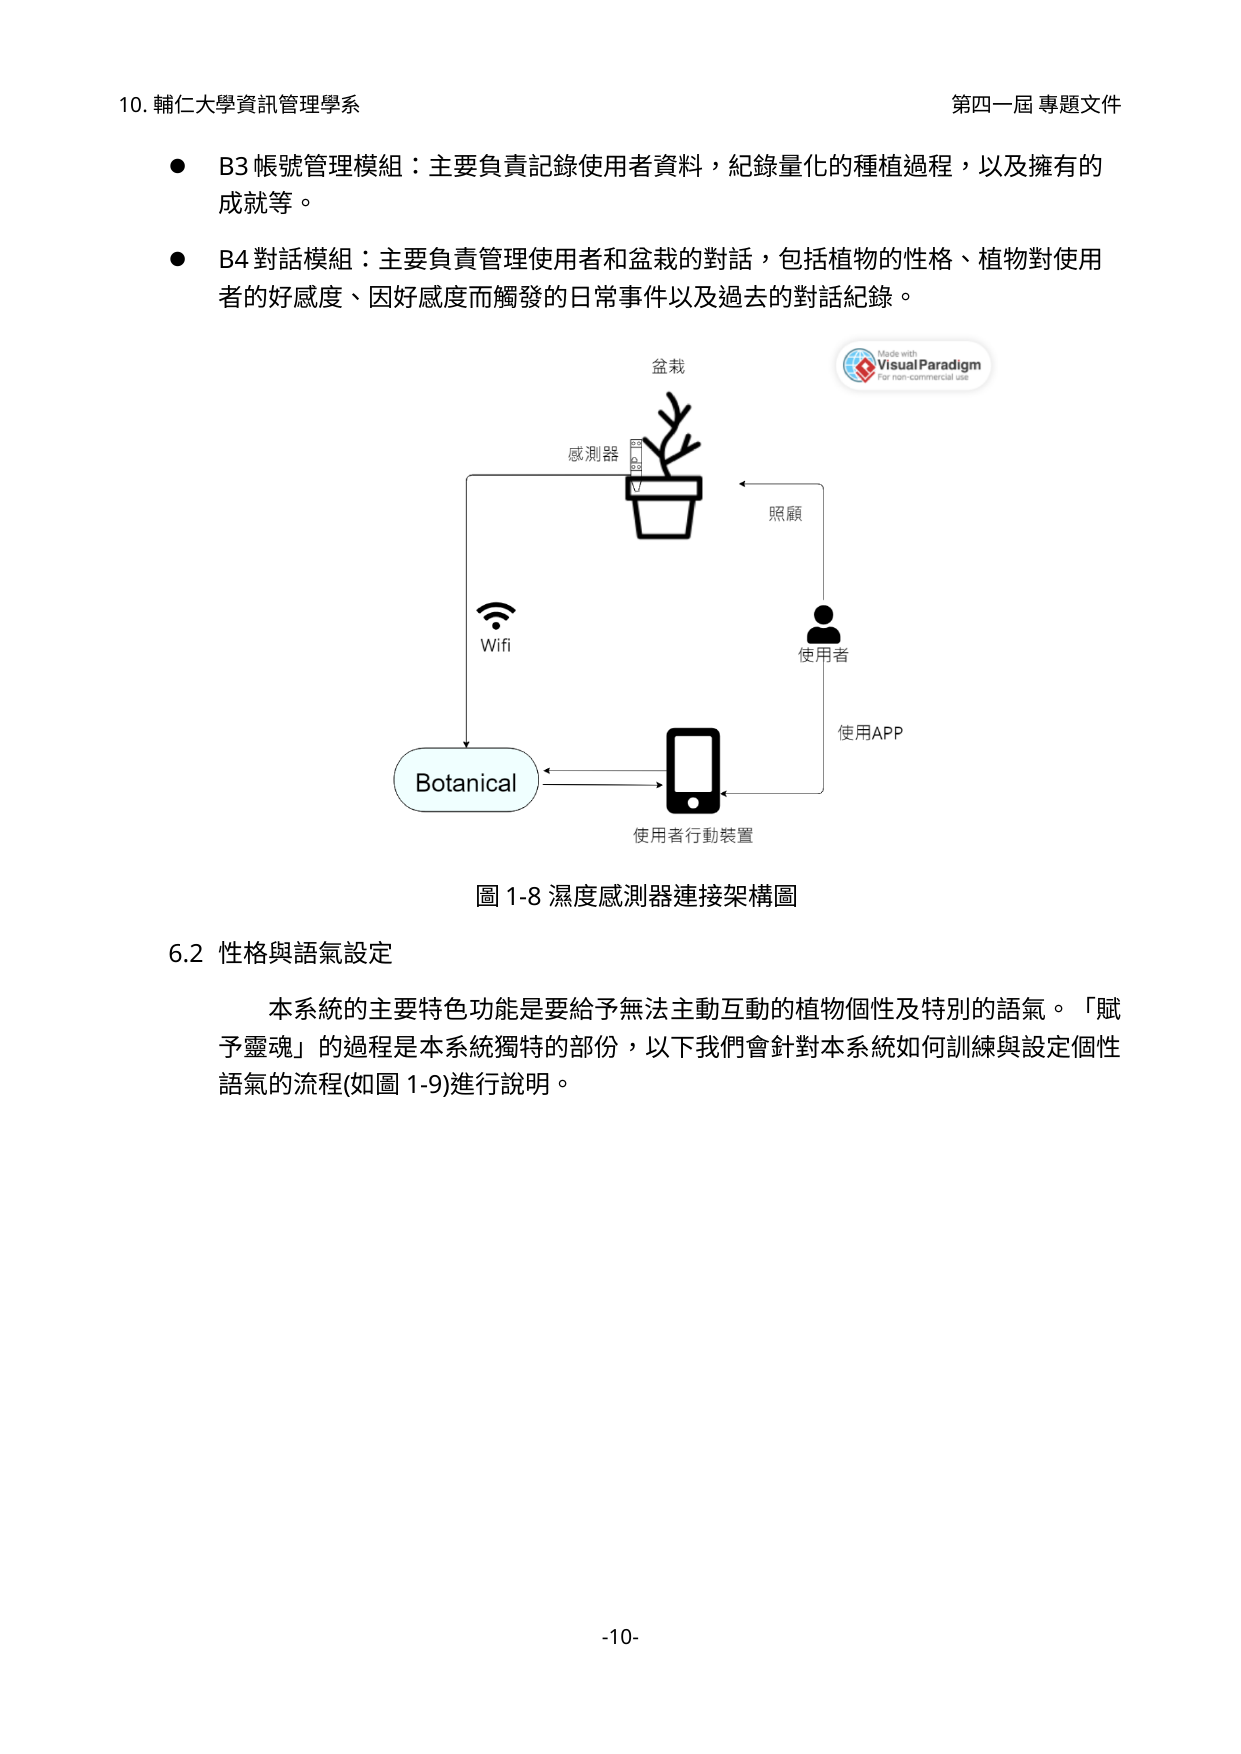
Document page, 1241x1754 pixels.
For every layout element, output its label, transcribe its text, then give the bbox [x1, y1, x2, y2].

list B3帳號管理模組：主要負責記錄使用者資料，紀錄量化的種植過程，以及擁有的成就等。 [168, 146, 1122, 221]
list B4對話模組：主要負責管理使用者和盆栽的對話，包括植物的性格、植物對使用者的好感度、因好感度而觸發的日常事件以及過去的對話紀錄。 [168, 239, 1122, 314]
list 性格與語氣設定 [168, 933, 1122, 971]
text 圖1-8 濕度感測器連接架構圖 [118, 877, 1122, 914]
picture [318, 333, 998, 854]
list 本系統的主要特色功能是要給予無法主動互動的植物個性及特別的語氣。「賦予靈魂」的過程是本系統獨特的部份，以下我們會針對本系統如何訓練與設定個性語氣的流程(如圖1-9)進行說明。 [218, 989, 1122, 1102]
